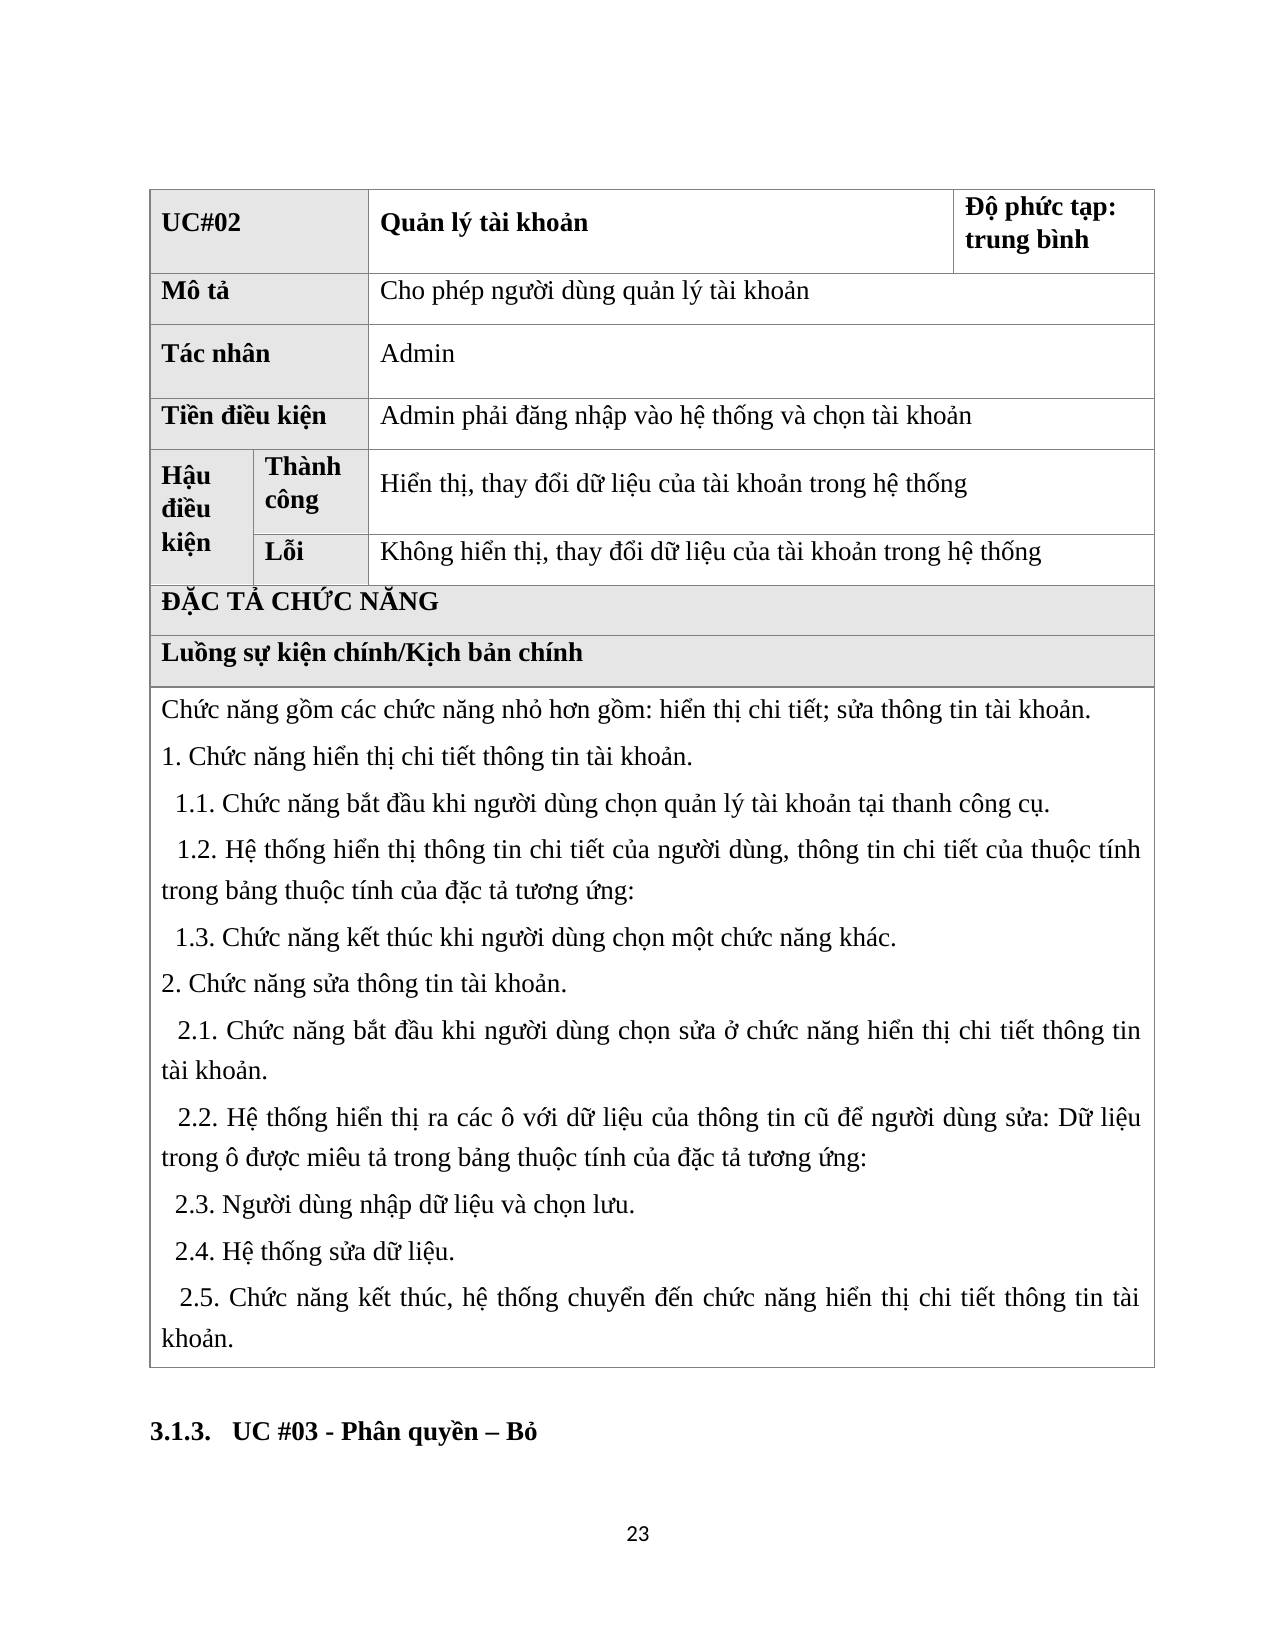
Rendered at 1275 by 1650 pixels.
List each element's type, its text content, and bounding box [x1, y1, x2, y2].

table_header UC#02 [151, 190, 368, 273]
list UC #03 - Phân quyền – Bỏ [150, 1413, 1125, 1446]
table_cell Cho phép người dùng quản lý tài khoản [369, 274, 1154, 324]
table_header Quản lý tài khoản [369, 190, 953, 273]
table_cell Chức năng gồm các chức năng nhỏ hơn gồm: hiển thị chi tiết; sửa thông tin tài khoản. 1. Chức năng hiển thị chi tiết thông tin tài khoản. 1.1. Chức năng bắt đầu khi người dùng chọn quản lý tài khoản tại thanh công cụ. 1.2. Hệ thống hiển thị thông tin chi tiết của người dùng, thông tin chi tiết của thuộc tính trong bảng thuộc tính của đặc tả tương ứng: 1.3. Chức năng kết thúc khi người dùng chọn một chức năng khác. 2. Chức năng sửa thông tin tài khoản. 2.1. Chức năng bắt đầu khi người dùng chọn sửa ở chức năng hiển thị chi tiết thông tin tài khoản. 2.2. Hệ thống hiển thị ra các ô với dữ liệu của thông tin cũ để người dùng sửa: Dữ liệu trong ô được miêu tả trong bảng thuộc tính của đặc tả tương ứng: 2.3. Người dùng nhập dữ liệu và chọn lưu. 2.4. Hệ thống sửa dữ liệu. 2.5. Chức năng kết thúc, hệ thống chuyển đến chức năng hiển thị chi tiết thông tin tài khoản. [151, 688, 1154, 1367]
table_cell Hậu điều kiện [151, 450, 253, 584]
table_cell ĐẶC TẢ CHỨC NĂNG [151, 586, 1154, 635]
table_cell Hiển thị, thay đổi dữ liệu của tài khoản trong hệ thống [369, 450, 1154, 533]
table_cell Luồng sự kiện chính/Kịch bản chính [151, 636, 1154, 686]
table_cell Tiền điều kiện [151, 399, 368, 449]
table_cell Không hiển thị, thay đổi dữ liệu của tài khoản trong hệ thống [369, 535, 1154, 584]
table_cell Mô tả [151, 274, 368, 324]
table_cell Thành công [254, 450, 368, 533]
table_header Độ phức tạp: trung bình [954, 190, 1154, 273]
table_cell Admin phải đăng nhập vào hệ thống và chọn tài khoản [369, 399, 1154, 449]
table_cell Tác nhân [151, 325, 368, 398]
table_cell Admin [369, 325, 1154, 398]
table_cell Lỗi [254, 535, 368, 584]
